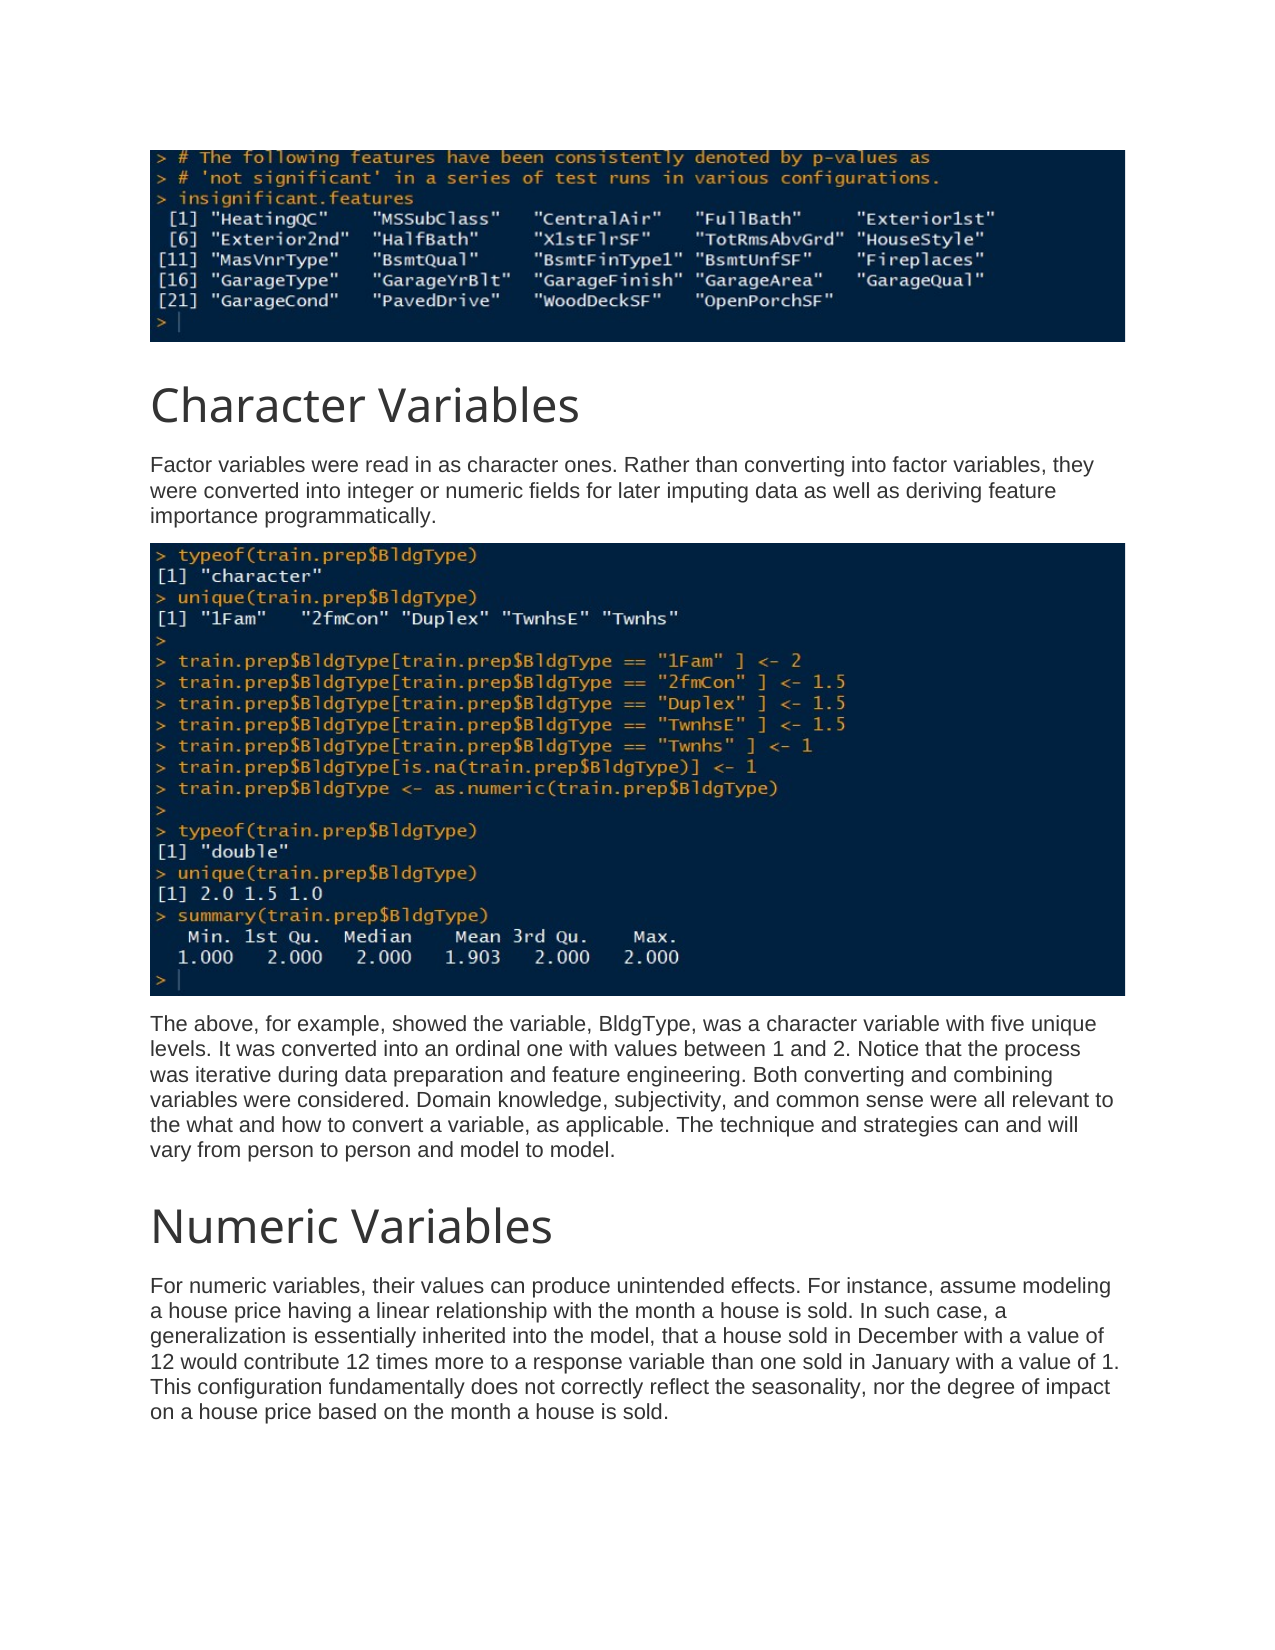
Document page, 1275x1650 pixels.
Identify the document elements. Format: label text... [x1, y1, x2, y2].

picture [150, 150, 1125, 342]
text For numeric variables, their values can produce unintended effects. For instance, assume modeling a house price having a linear relationship with the month a house is sold. In such case, a generalization is essentially inherited into the model, that a house sold in December with a value of 12 would contribute 12 times more to a response variable than one sold in January with a value of 1. This configuration fundamentally does not correctly reflect the seasonality, nor the degree of impact on a house price based on the month a house is sold. [150, 1273, 1125, 1424]
text The above, for example, showed the variable, BldgType, was a character variable with five unique levels. It was converted into an ordinal one with values between 1 and 2. Notice that the process was iterative during data preparation and feature engineering. Both converting and combining variables were considered. Domain knowledge, subjectivity, and common sense were all relevant to the what and how to convert a variable, as applicable. The technique and strategies can and will vary from person to person and model to model. [150, 1011, 1125, 1162]
text Factor variables were read in as character ones. Rather than converting into factor variables, they were converted into integer or numeric fields for later imputing data as well as deriving feature importance programmatically. [150, 452, 1125, 528]
text Character Variables [150, 373, 1125, 437]
text Numeric Variables [150, 1193, 1125, 1257]
picture [150, 543, 1125, 996]
